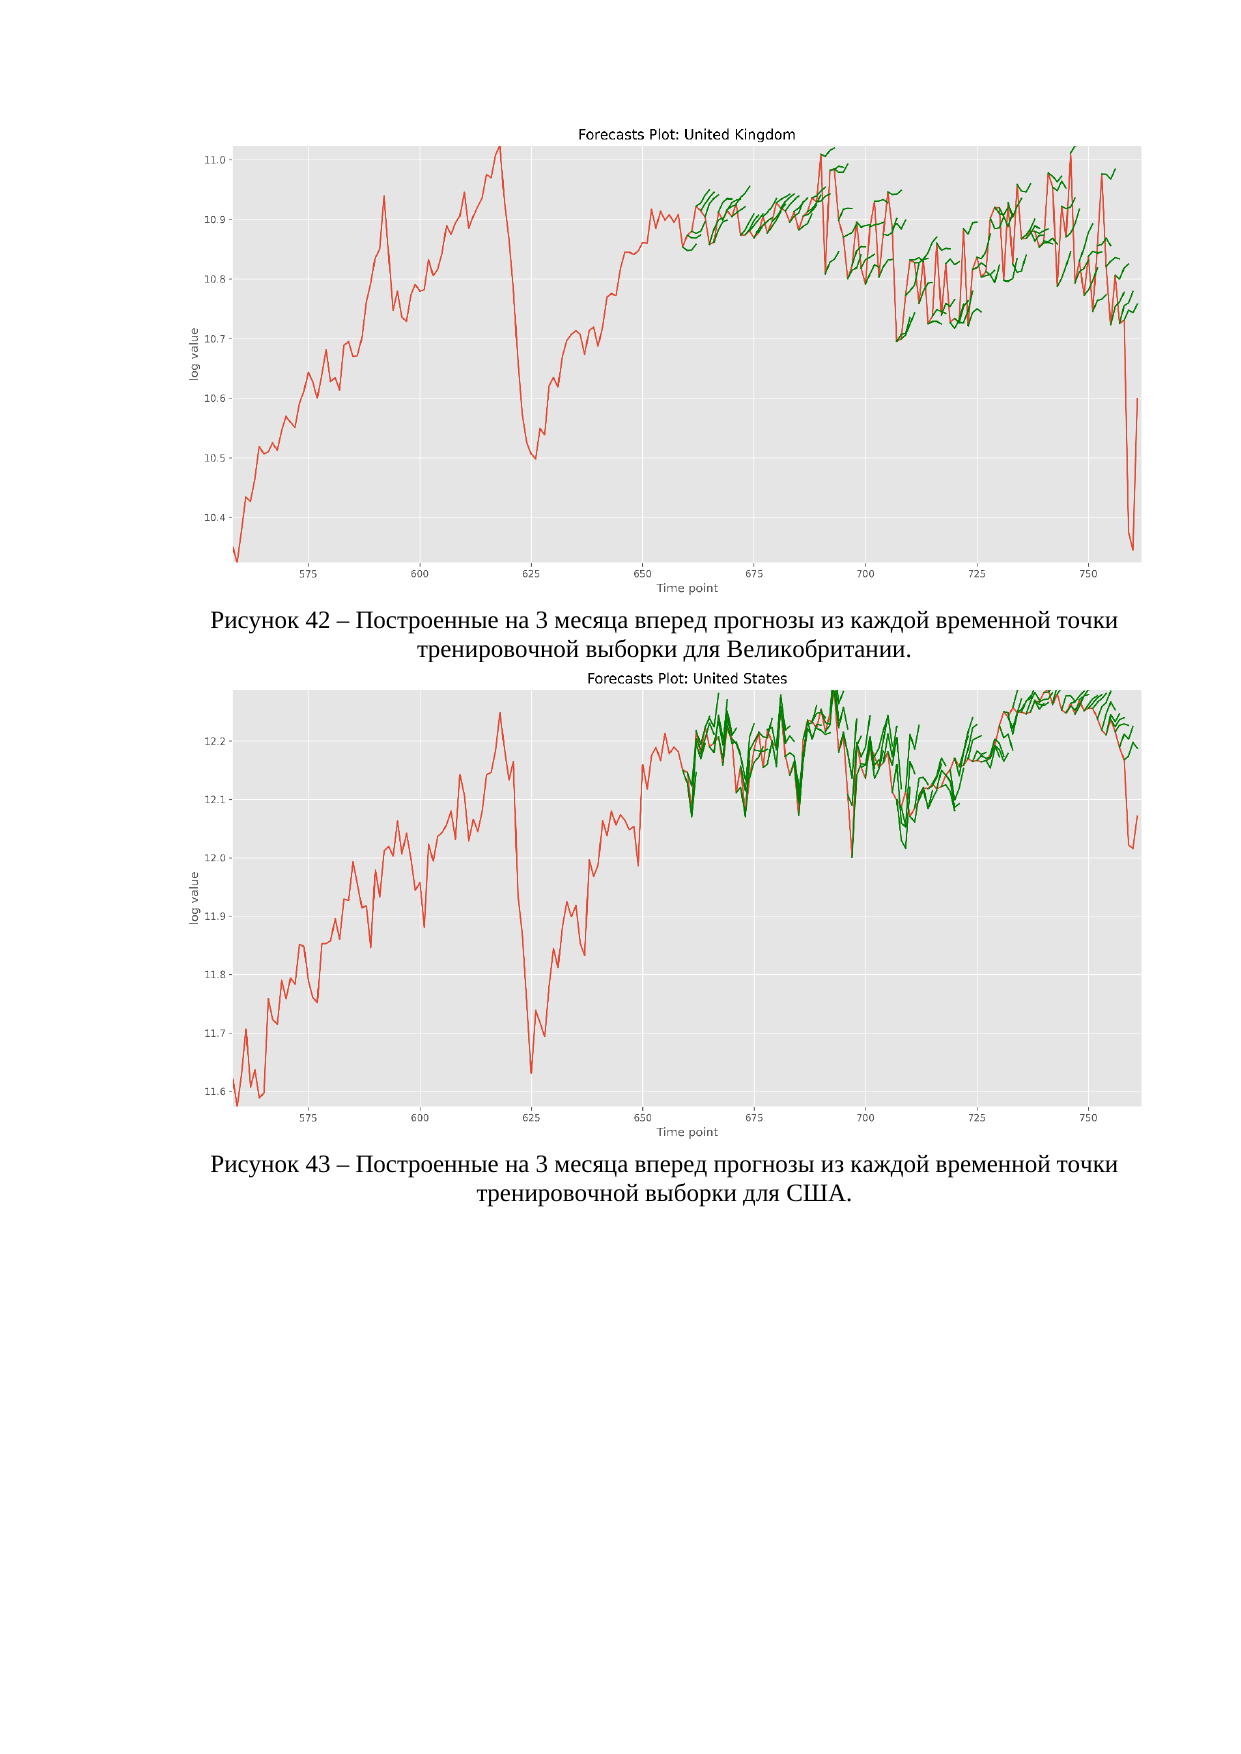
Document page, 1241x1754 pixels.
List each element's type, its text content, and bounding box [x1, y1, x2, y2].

picture [177, 662, 1152, 1150]
picture [177, 118, 1152, 606]
text Рисунок 43 – Построенные на 3 месяца вперед прогнозы из каждой временной точки тренировочной выборки для США. [177, 1150, 1152, 1207]
text Рисунок 42 – Построенные на 3 месяца вперед прогнозы из каждой временной точки тренировочной выборки для Великобритании. [177, 606, 1152, 662]
